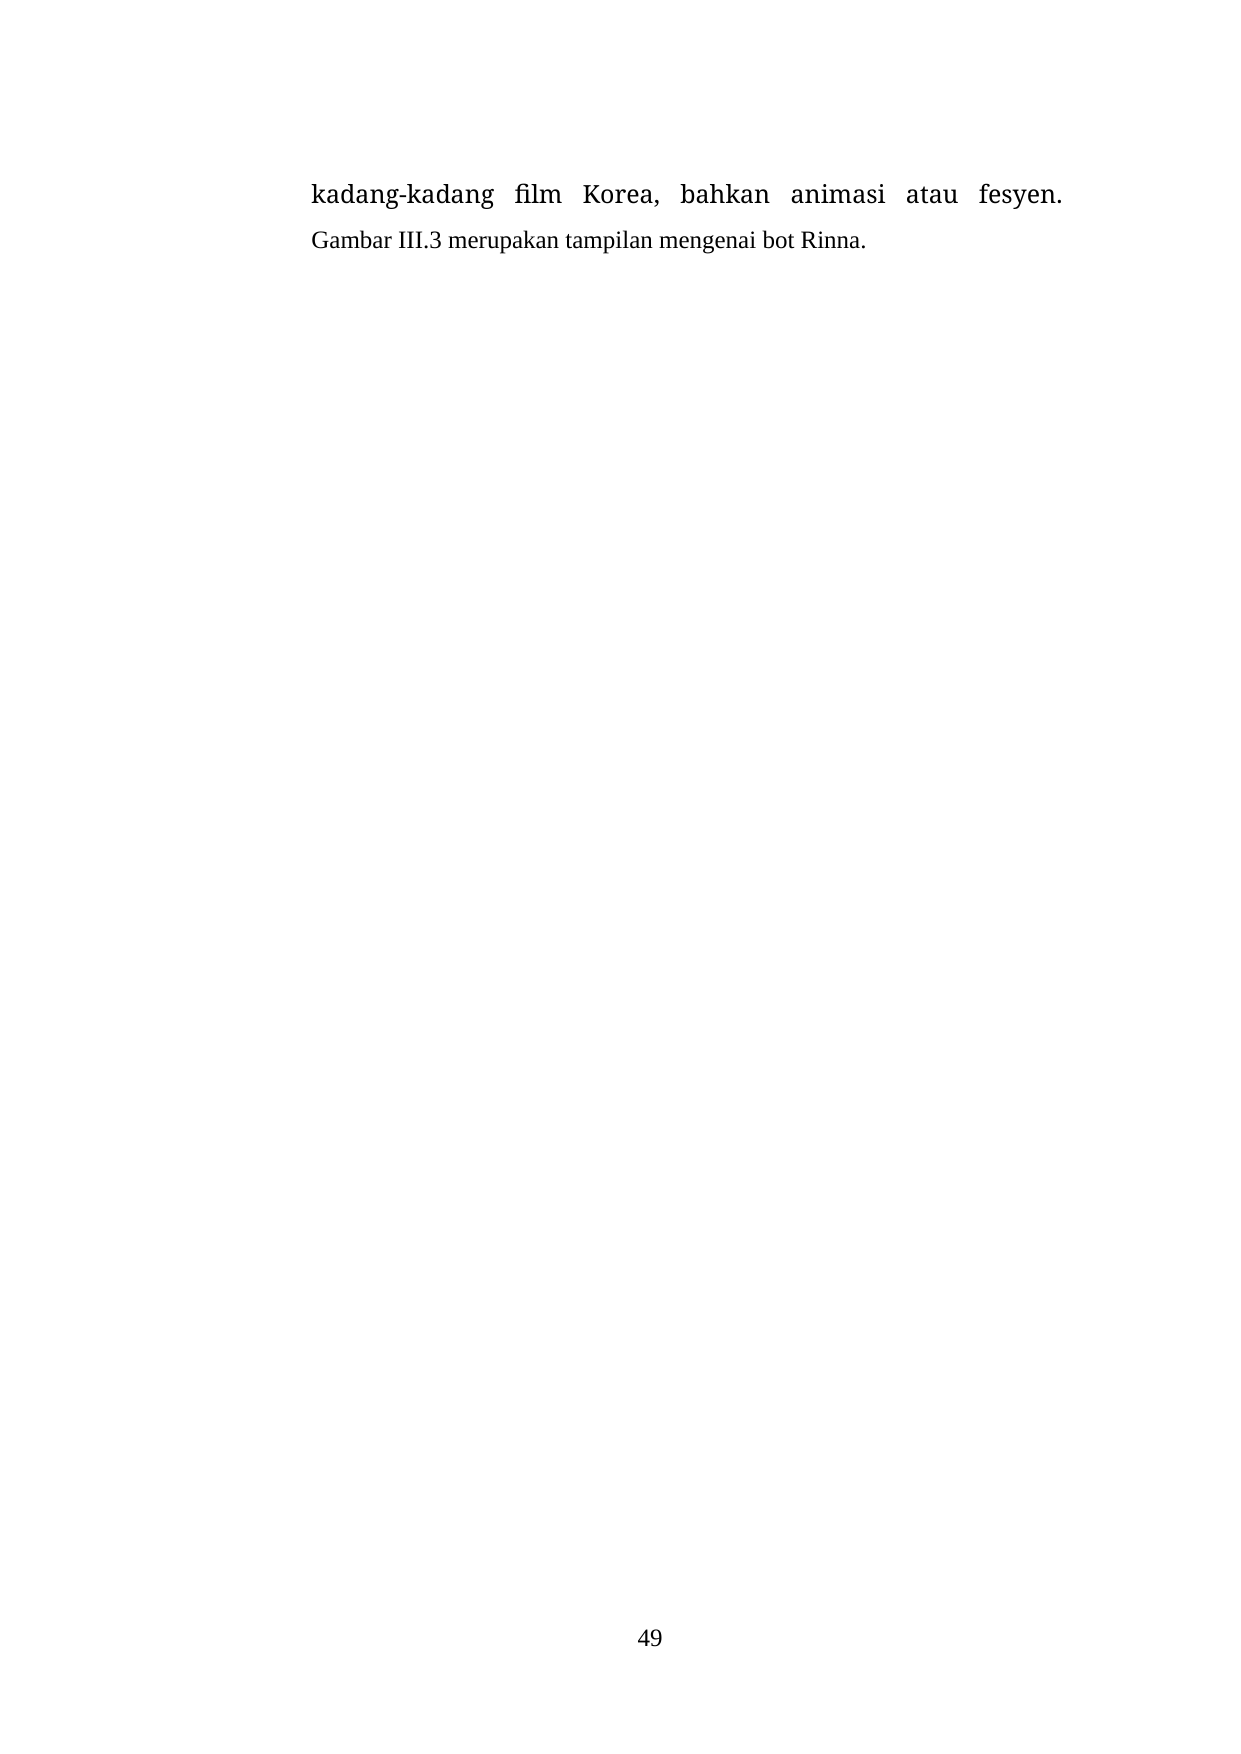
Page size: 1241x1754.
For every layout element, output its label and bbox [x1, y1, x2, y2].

list [311, 211, 1063, 254]
